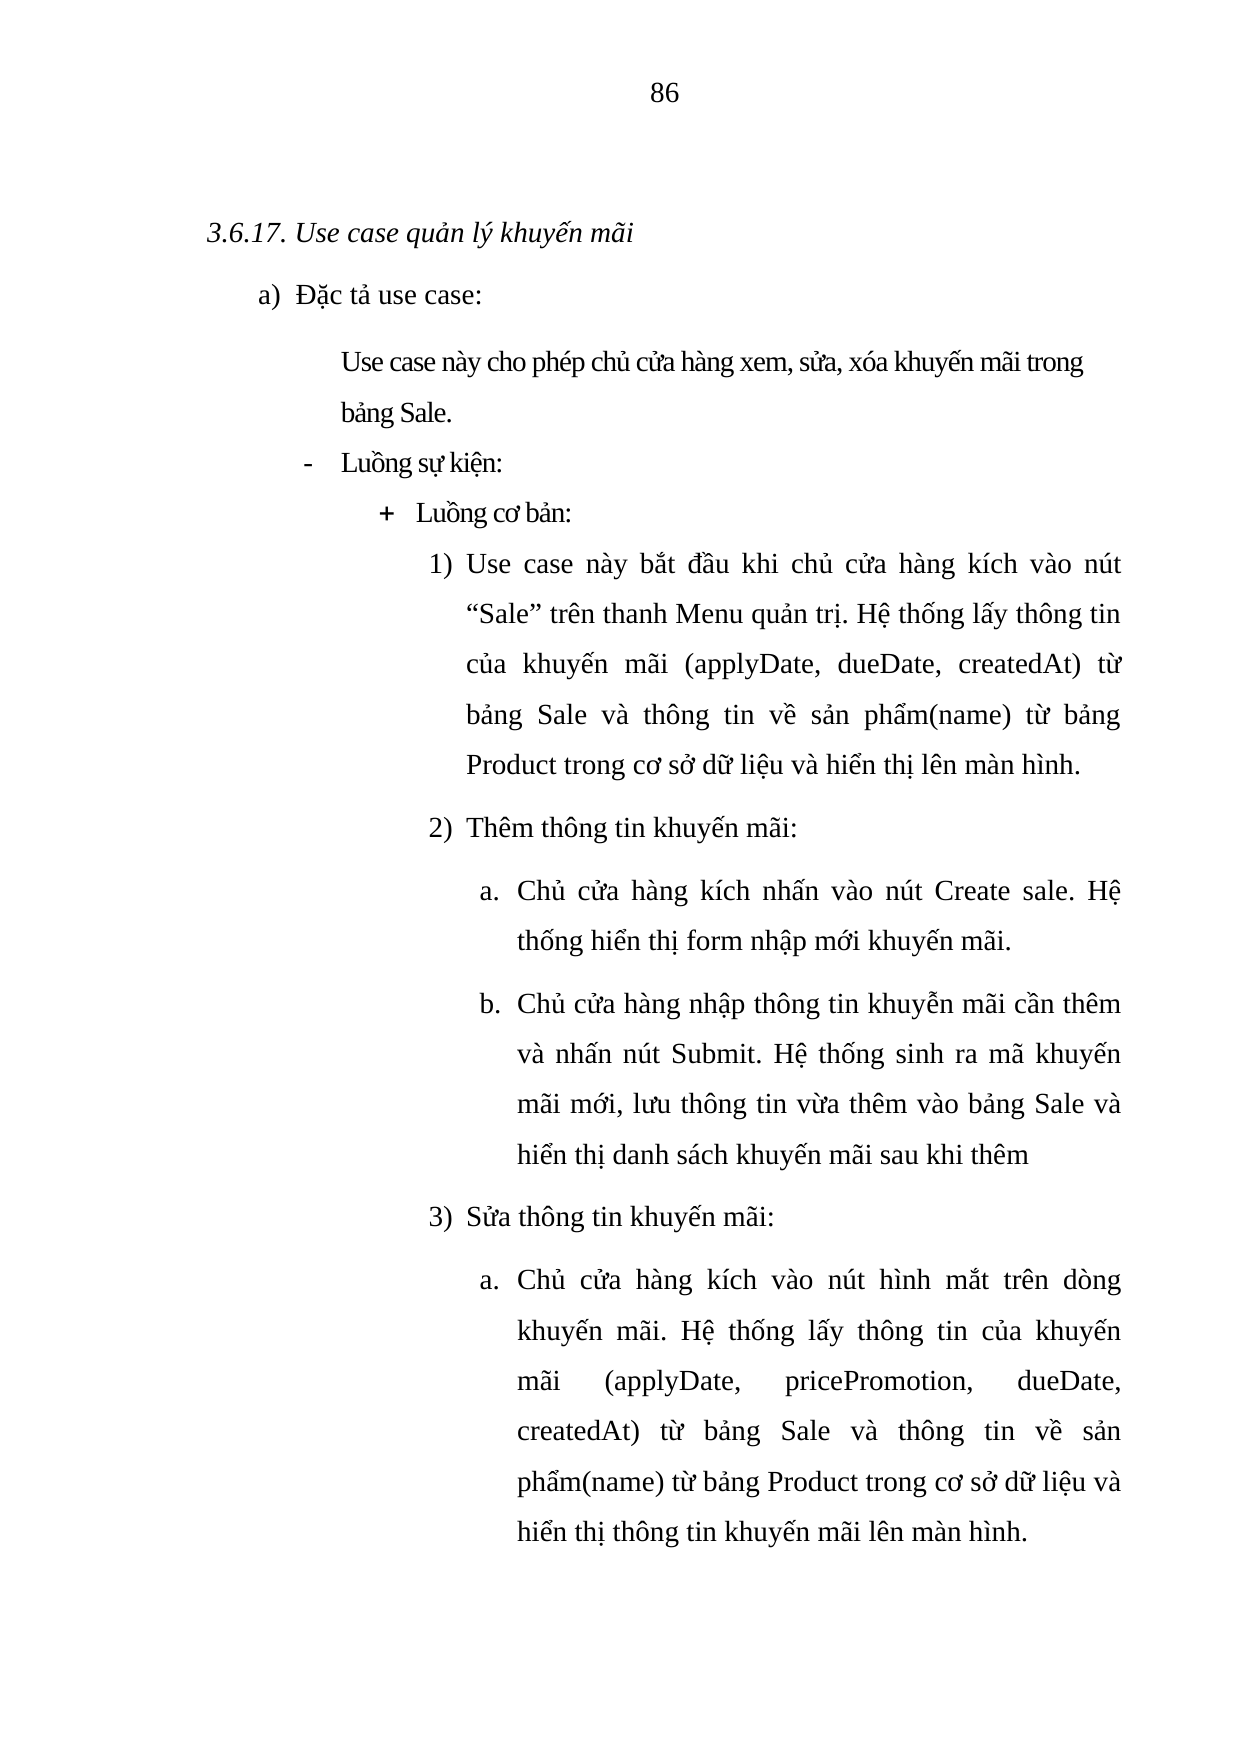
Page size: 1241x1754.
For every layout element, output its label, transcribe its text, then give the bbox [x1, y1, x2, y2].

list Chủ cửa hàng kích vào nút hình mắt trên dòng khuyến mãi. Hệ thống lấy thông tin của khuyến mãi (applyDate, pricePromotion, dueDate, createdAt) từ bảng Sale và thông tin về sản phẩm(name) từ bảng Product trong cơ sở dữ liệu và hiển thị thông tin khuyến mãi lên màn hình. [479, 1262, 1122, 1547]
list Sửa thông tin khuyến mãi: [428, 1199, 1122, 1233]
list Use case này bắt đầu khi chủ cửa hàng kích vào nút “Sale” trên thanh Menu quản trị. Hệ thống lấy thông tin của khuyến mãi (applyDate, dueDate, createdAt) từ bảng Sale và thông tin về sản phẩm(name) từ bảng Product trong cơ sở dữ liệu và hiển thị lên màn hình. [428, 546, 1122, 781]
list Chủ cửa hàng kích nhấn vào nút Create sale. Hệ thống hiển thị form nhập mới khuyến mãi. [479, 873, 1122, 957]
list Thêm thông tin khuyến mãi: [428, 810, 1122, 843]
list Chủ cửa hàng nhập thông tin khuyễn mãi cần thêm và nhấn nút Submit. Hệ thống sinh ra mã khuyến mãi mới, lưu thông tin vừa thêm vào bảng Sale và hiển thị danh sách khuyến mãi sau khi thêm [479, 986, 1122, 1170]
title Luồng cơ bản: [378, 495, 1122, 529]
subtitle Use case quản lý khuyến mãi [207, 215, 1122, 248]
list Đặc tả use case: [258, 277, 1122, 311]
title Use case này cho phép chủ cửa hàng xem, sửa, xóa khuyến mãi trong bảng Sale. [341, 344, 1122, 428]
title Luồng sự kiện: [303, 445, 1122, 479]
